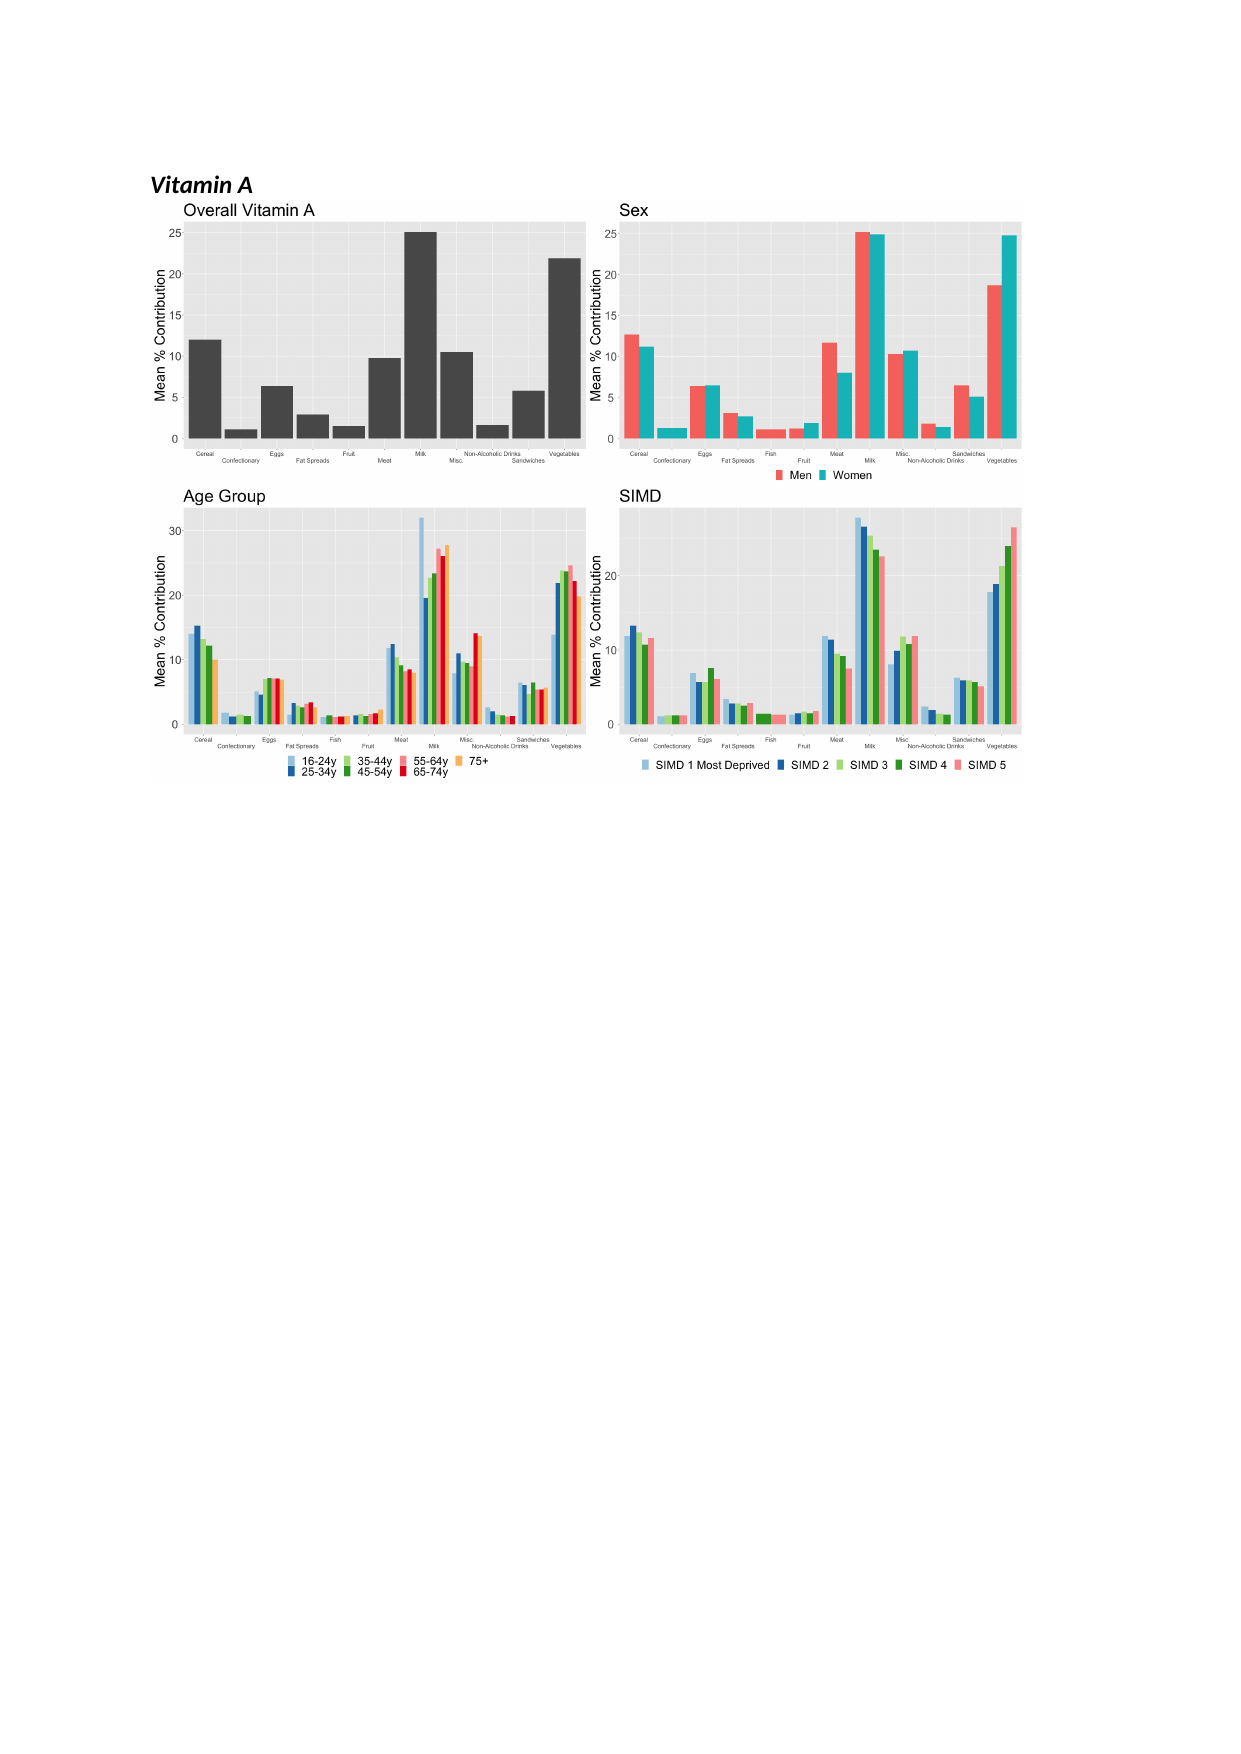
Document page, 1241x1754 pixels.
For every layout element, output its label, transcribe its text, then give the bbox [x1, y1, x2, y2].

picture [150, 199, 1025, 783]
